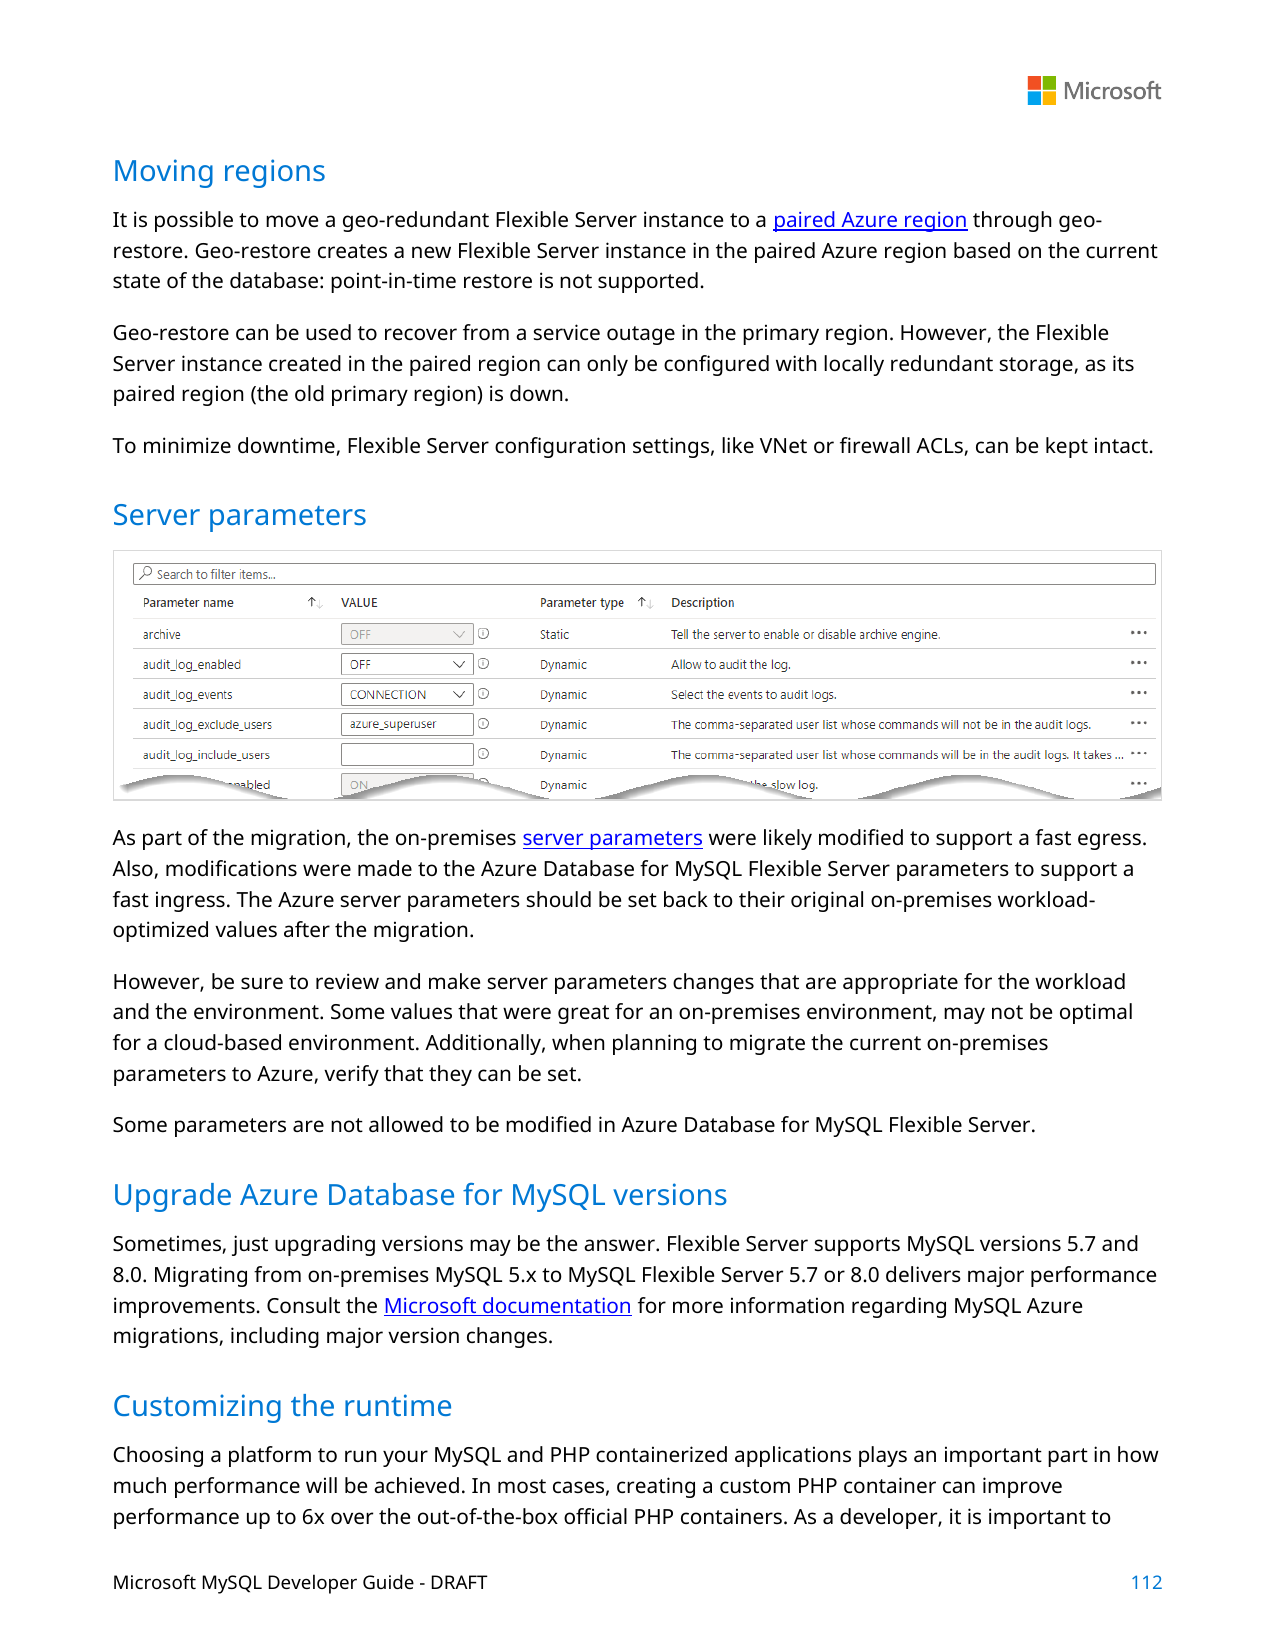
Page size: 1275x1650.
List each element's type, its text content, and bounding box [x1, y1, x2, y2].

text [112, 1441, 1162, 1530]
text To minimize downtime, Flexible Server configuration settings, like VNet or firewall ACLs, can be kept intact. [112, 431, 1162, 459]
text It is possible to move a geo-redundant Flexible Server instance to a paired Azure region through geo-restore. Geo-restore creates a new Flexible Server instance in the paired Azure region based on the current state of the database: point-in-time restore is not supported. [112, 205, 1162, 295]
text However, be sure to review and make server parameters changes that are appropriate for the workload and the environment. Some values that were great for an on-premises environment, may not be optimal for a cloud-based environment. Additionally, when planning to migrate the current on-premises parameters to Azure, verify that they can be set. [112, 967, 1162, 1087]
subtitle Server parameters [112, 495, 1162, 534]
text As part of the migration, the on-premises server parameters were likely modified to support a fast egress. Also, modifications were made to the Azure Database for MySQL Flexible Server parameters to support a fast ingress. The Azure server parameters should be set back to their original on-premises workload-optimized values after the migration. [112, 823, 1162, 944]
picture [1026, 75, 1163, 107]
text Some parameters are not allowed to be modified in Azure Database for MySQL Flexible Server. [112, 1110, 1162, 1139]
text Sometimes, just upgrading versions may be the answer. Flexible Server supports MySQL versions 5.7 and 8.0. Migrating from on-premises MySQL 5.x to MySQL Flexible Server 5.7 or 8.0 delivers major performance improvements. Consult the Microsoft documentation for more information regarding MySQL Azure migrations, including major version changes. [112, 1229, 1162, 1350]
subtitle Upgrade Azure Database for MySQL versions [112, 1174, 1162, 1214]
picture [114, 551, 1161, 799]
text Geo-restore can be used to recover from a service outage in the primary region. However, the Flexible Server instance created in the paired region can only be configured with locally redundant storage, as its paired region (the old primary region) is down. [112, 318, 1162, 408]
subtitle Customizing the runtime [112, 1385, 1162, 1425]
subtitle Moving regions [112, 150, 1162, 190]
